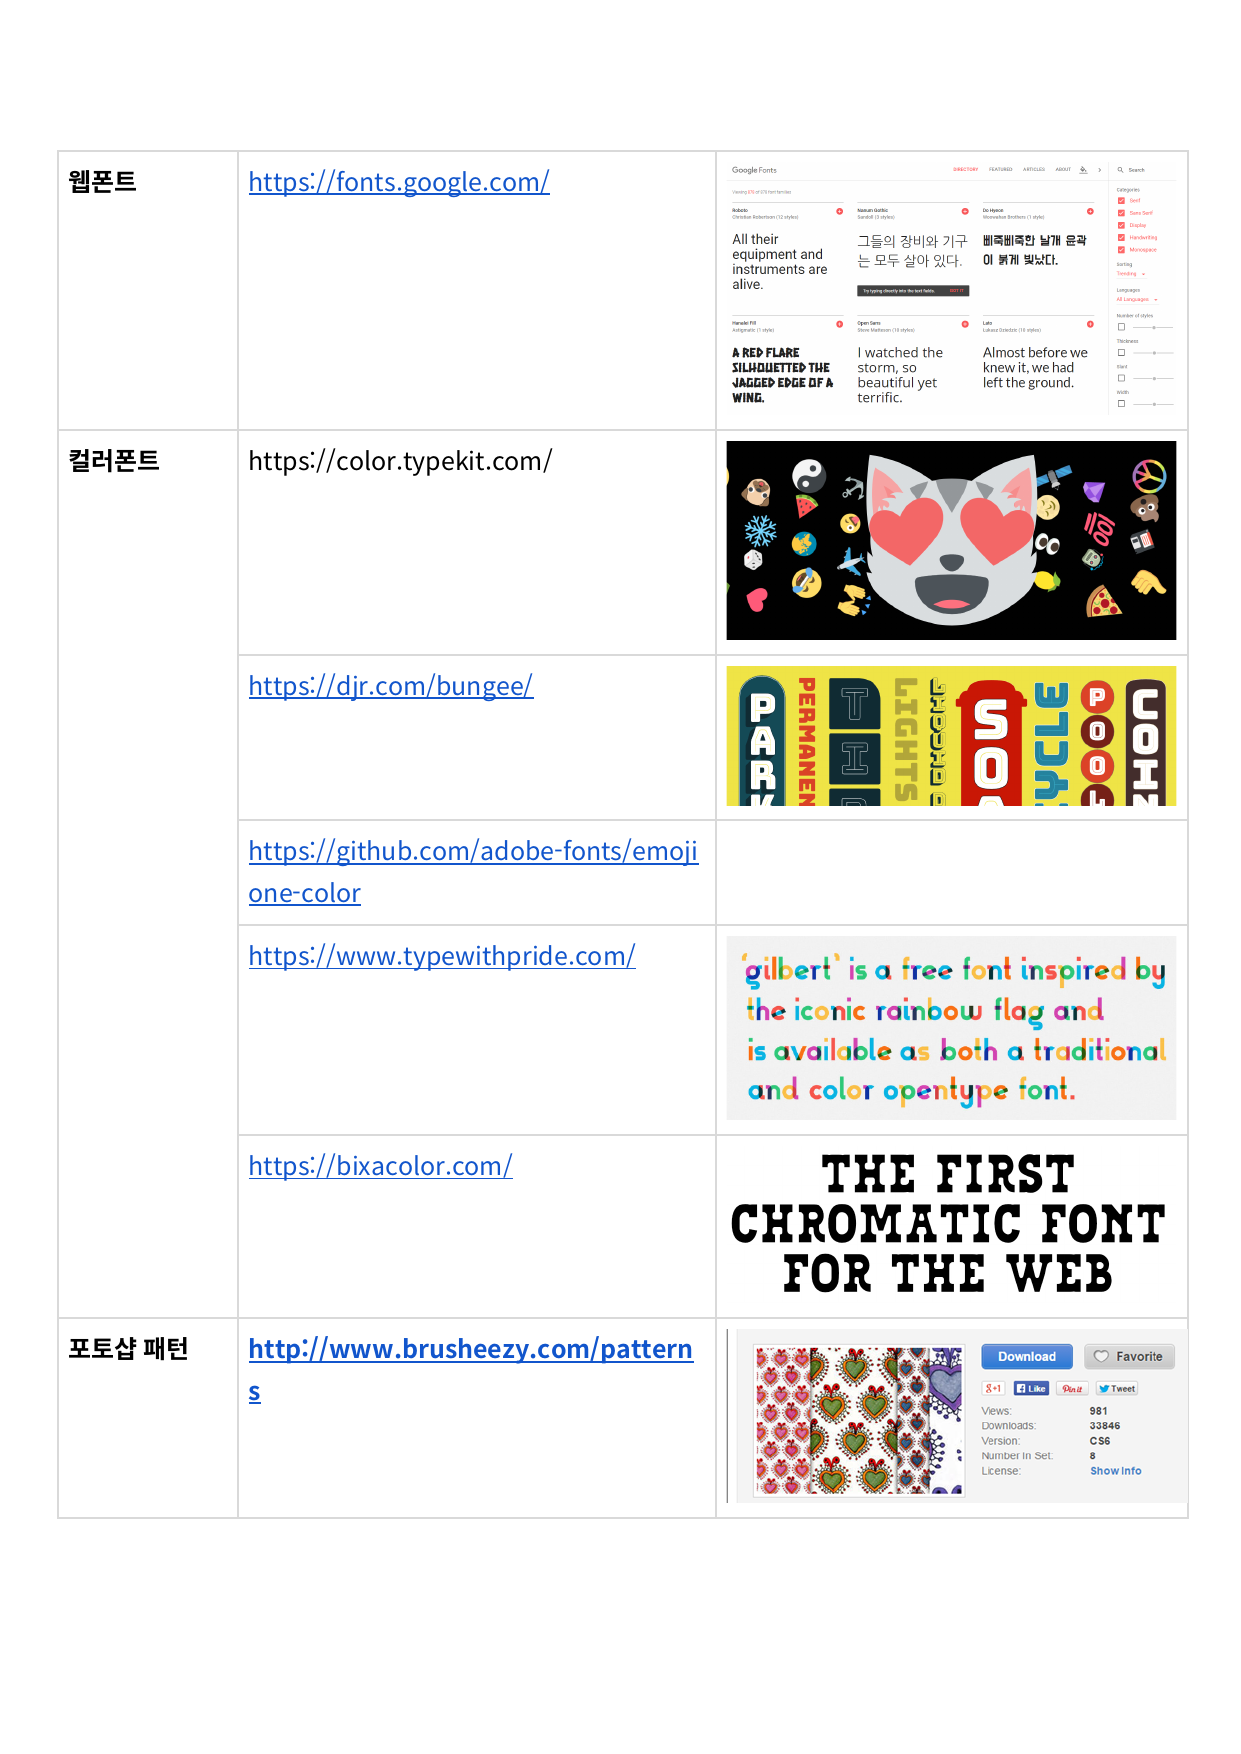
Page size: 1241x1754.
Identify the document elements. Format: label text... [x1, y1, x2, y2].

table_cell [717, 926, 1187, 1134]
table_cell https://color.typekit.com/ [239, 431, 715, 653]
table_cell [717, 656, 1187, 819]
table_cell https://djr.com/bungee/ [239, 656, 715, 819]
picture [726, 936, 1177, 1120]
table_cell https://github.com/adobe-fonts/emojione-color [239, 821, 715, 924]
picture [726, 162, 1177, 415]
picture [726, 1146, 1177, 1303]
table_cell [717, 821, 1187, 924]
table_cell http://www.brusheezy.com/patterns [239, 1319, 715, 1517]
table_cell 포토샵 패턴 [59, 1319, 237, 1517]
picture [726, 1329, 1188, 1503]
table_cell [717, 1136, 1187, 1317]
picture [726, 666, 1177, 806]
picture [726, 441, 1177, 640]
table_cell https://www.typewithpride.com/ [239, 926, 715, 1134]
table_cell [717, 1319, 1187, 1517]
table_cell https://fonts.google.com/ [239, 152, 715, 429]
table_cell [717, 152, 1187, 429]
table_cell [717, 431, 1187, 653]
table_cell https://bixacolor.com/ [239, 1136, 715, 1317]
table_cell 웹폰트 [59, 152, 237, 429]
table_cell 컬러폰트 [59, 431, 237, 1317]
